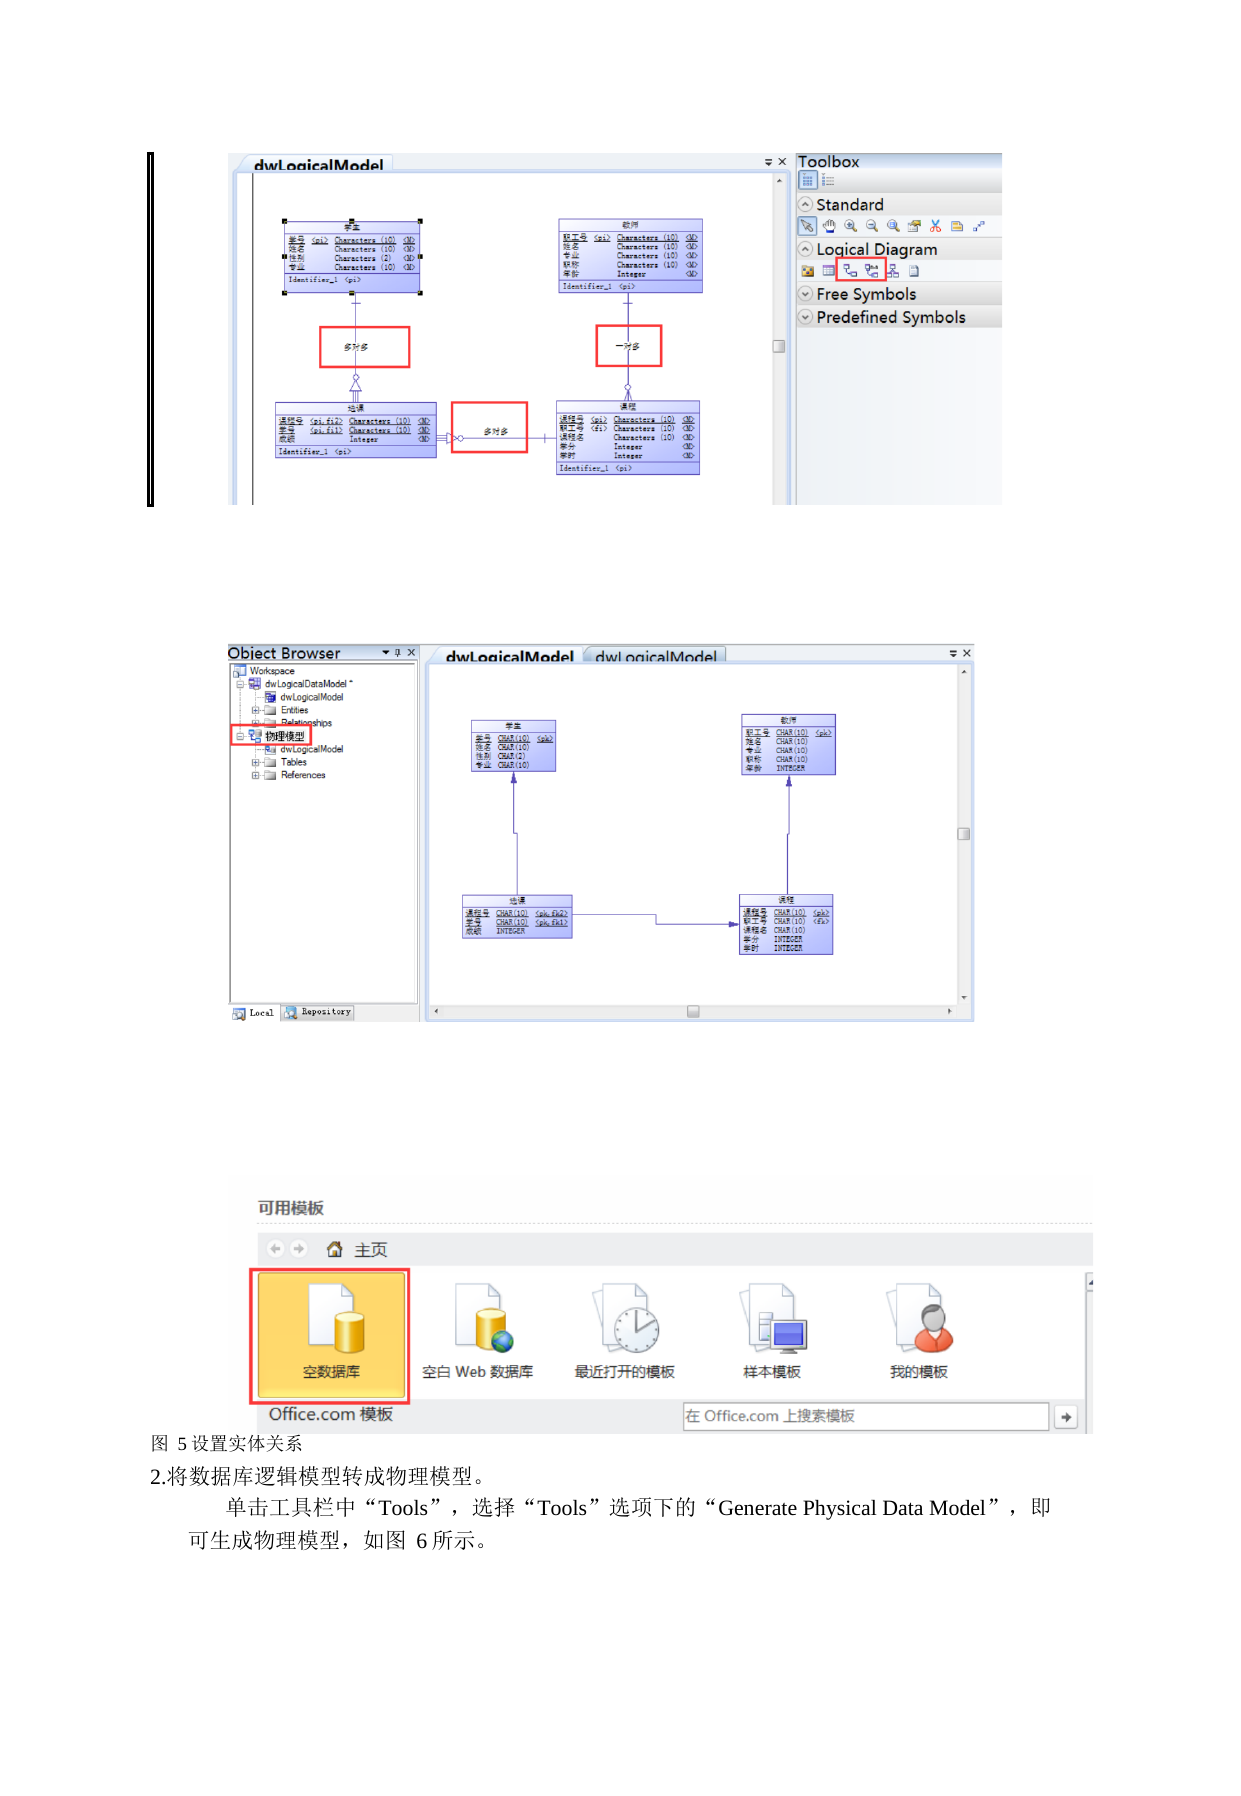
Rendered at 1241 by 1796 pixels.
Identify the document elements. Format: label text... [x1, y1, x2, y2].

text 图5设置实体关系 [150, 158, 1097, 1455]
picture [228, 153, 1003, 158]
text 2.将数据库逻辑模型转成物理模型。 [150, 1464, 1097, 1490]
text 单击工具栏中“Tools”，选择“Tools”选项下的“Generate Physical Data Model”，即可生成物理模型，如图6所示。 [187, 1490, 1052, 1555]
